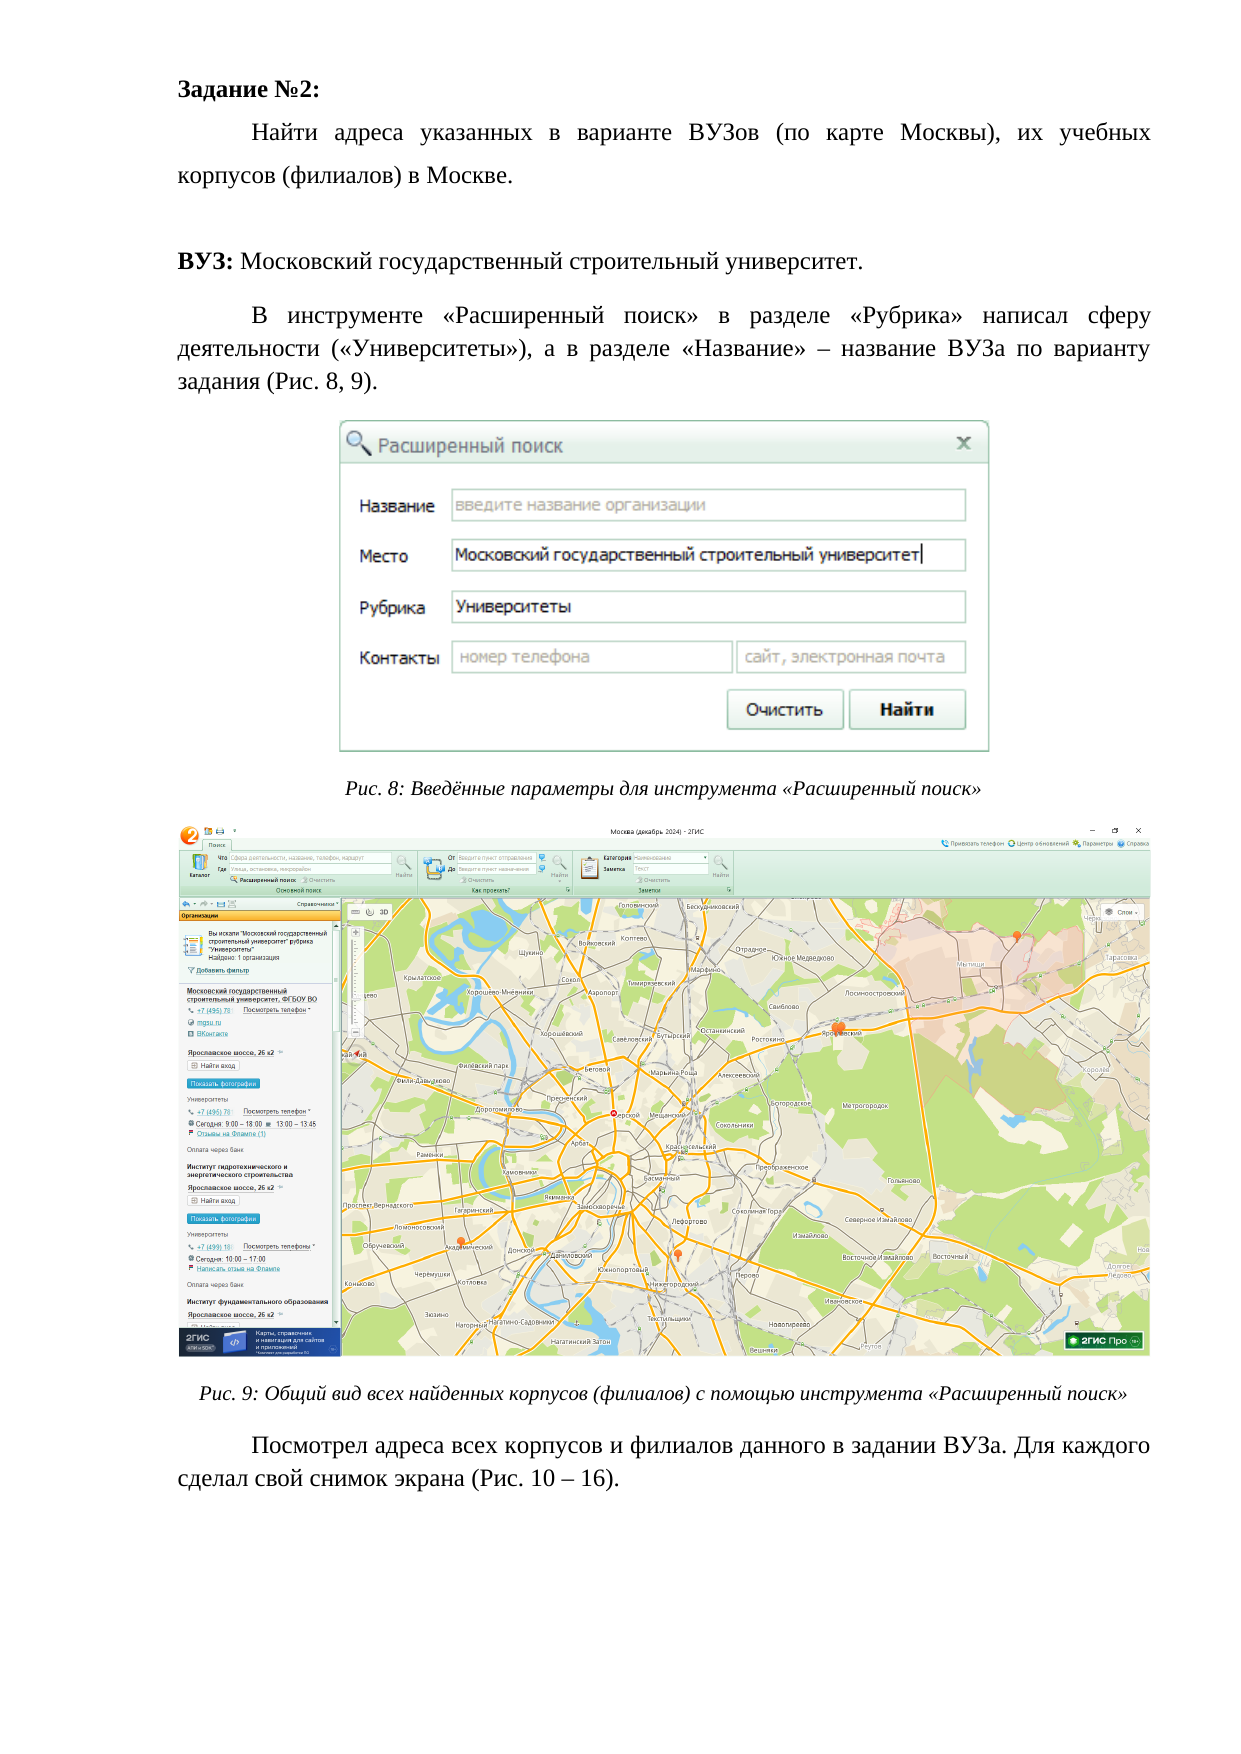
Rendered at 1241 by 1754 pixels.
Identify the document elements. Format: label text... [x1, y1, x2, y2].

text В инструменте «Расширенный поиск» в разделе «Рубрика» написал сферу деятельности («Университеты»), а в разделе «Название» – название ВУЗа по варианту задания (Рис. 8, 9). [177, 300, 1152, 395]
text ВУЗ: Московский государственный строительный университет. [177, 246, 1152, 275]
text Рис. 9: Общий вид всех найденных корпусов (филиалов) с помощью инструмента «Расширенный поиск» [177, 1381, 1152, 1405]
text Задание №2: [177, 74, 1152, 103]
picture [339, 420, 990, 752]
text Рис. 8: Введённые параметры для инструмента «Расширенный поиск» [177, 776, 1152, 800]
picture [178, 824, 1151, 1357]
text Найти адреса указанных в варианте ВУЗов (по карте Москвы), их учебных корпусов (филиалов) в Москве. [177, 117, 1152, 189]
text Посмотрел адреса всех корпусов и филиалов данного в задании ВУЗа. Для каждого сделал свой снимок экрана (Рис. 10 – 16). [177, 1430, 1152, 1492]
